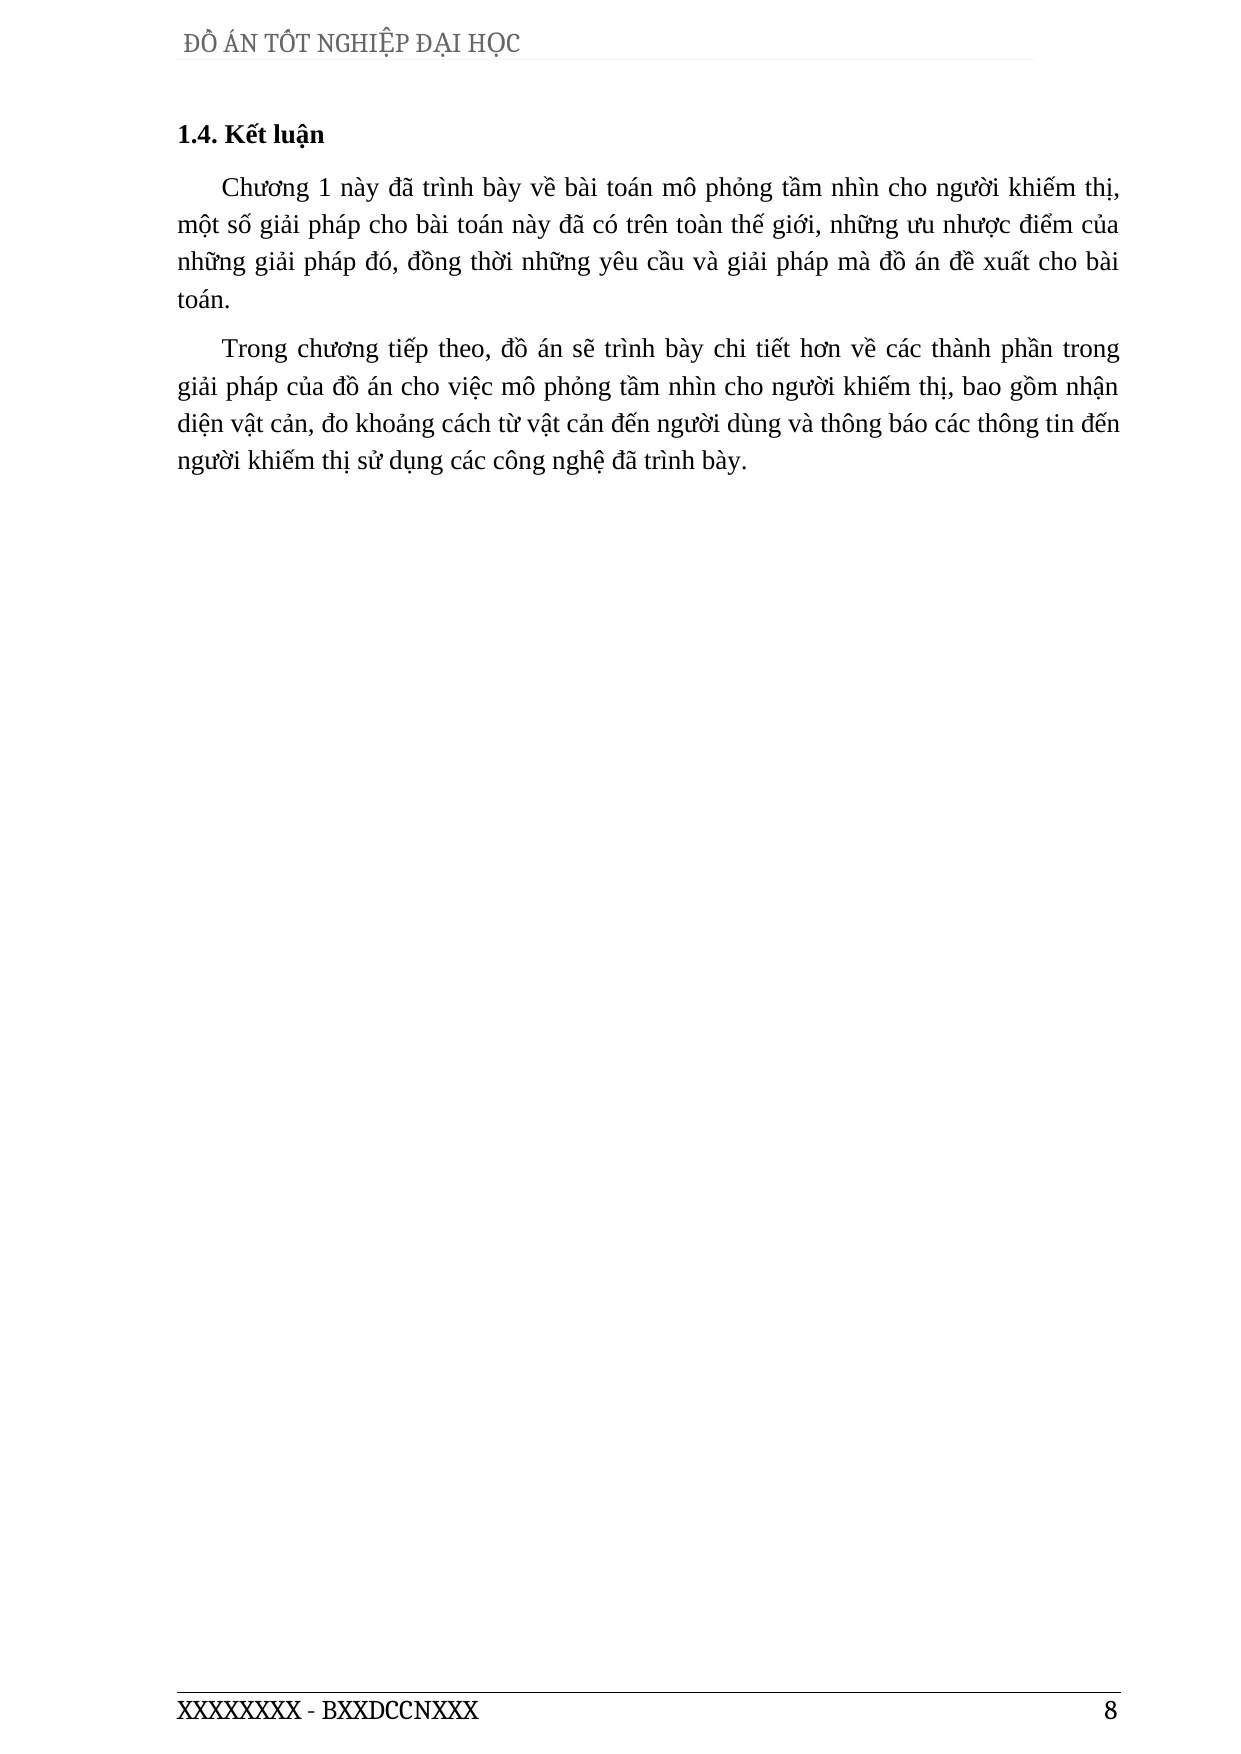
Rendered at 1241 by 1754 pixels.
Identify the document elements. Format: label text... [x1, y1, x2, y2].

text Chương 1 này đã trình bày về bài toán mô phỏng tầm nhìn cho người khiếm thị, một số giải pháp cho bài toán này đã có trên toàn thế giới, những ưu nhược điểm của những giải pháp đó, đồng thời những yêu cầu và giải pháp mà đồ án đề xuất cho bài toán. [177, 171, 1121, 314]
subtitle 1.4. Kết luận [177, 118, 1121, 149]
text Trong chương tiếp theo, đồ án sẽ trình bày chi tiết hơn về các thành phần trong giải pháp của đồ án cho việc mô phỏng tầm nhìn cho người khiếm thị, bao gồm nhận diện vật cản, đo khoảng cách từ vật cản đến người dùng và thông báo các thông tin đến người khiếm thị sử dụng các công nghệ đã trình bày. [177, 333, 1121, 476]
